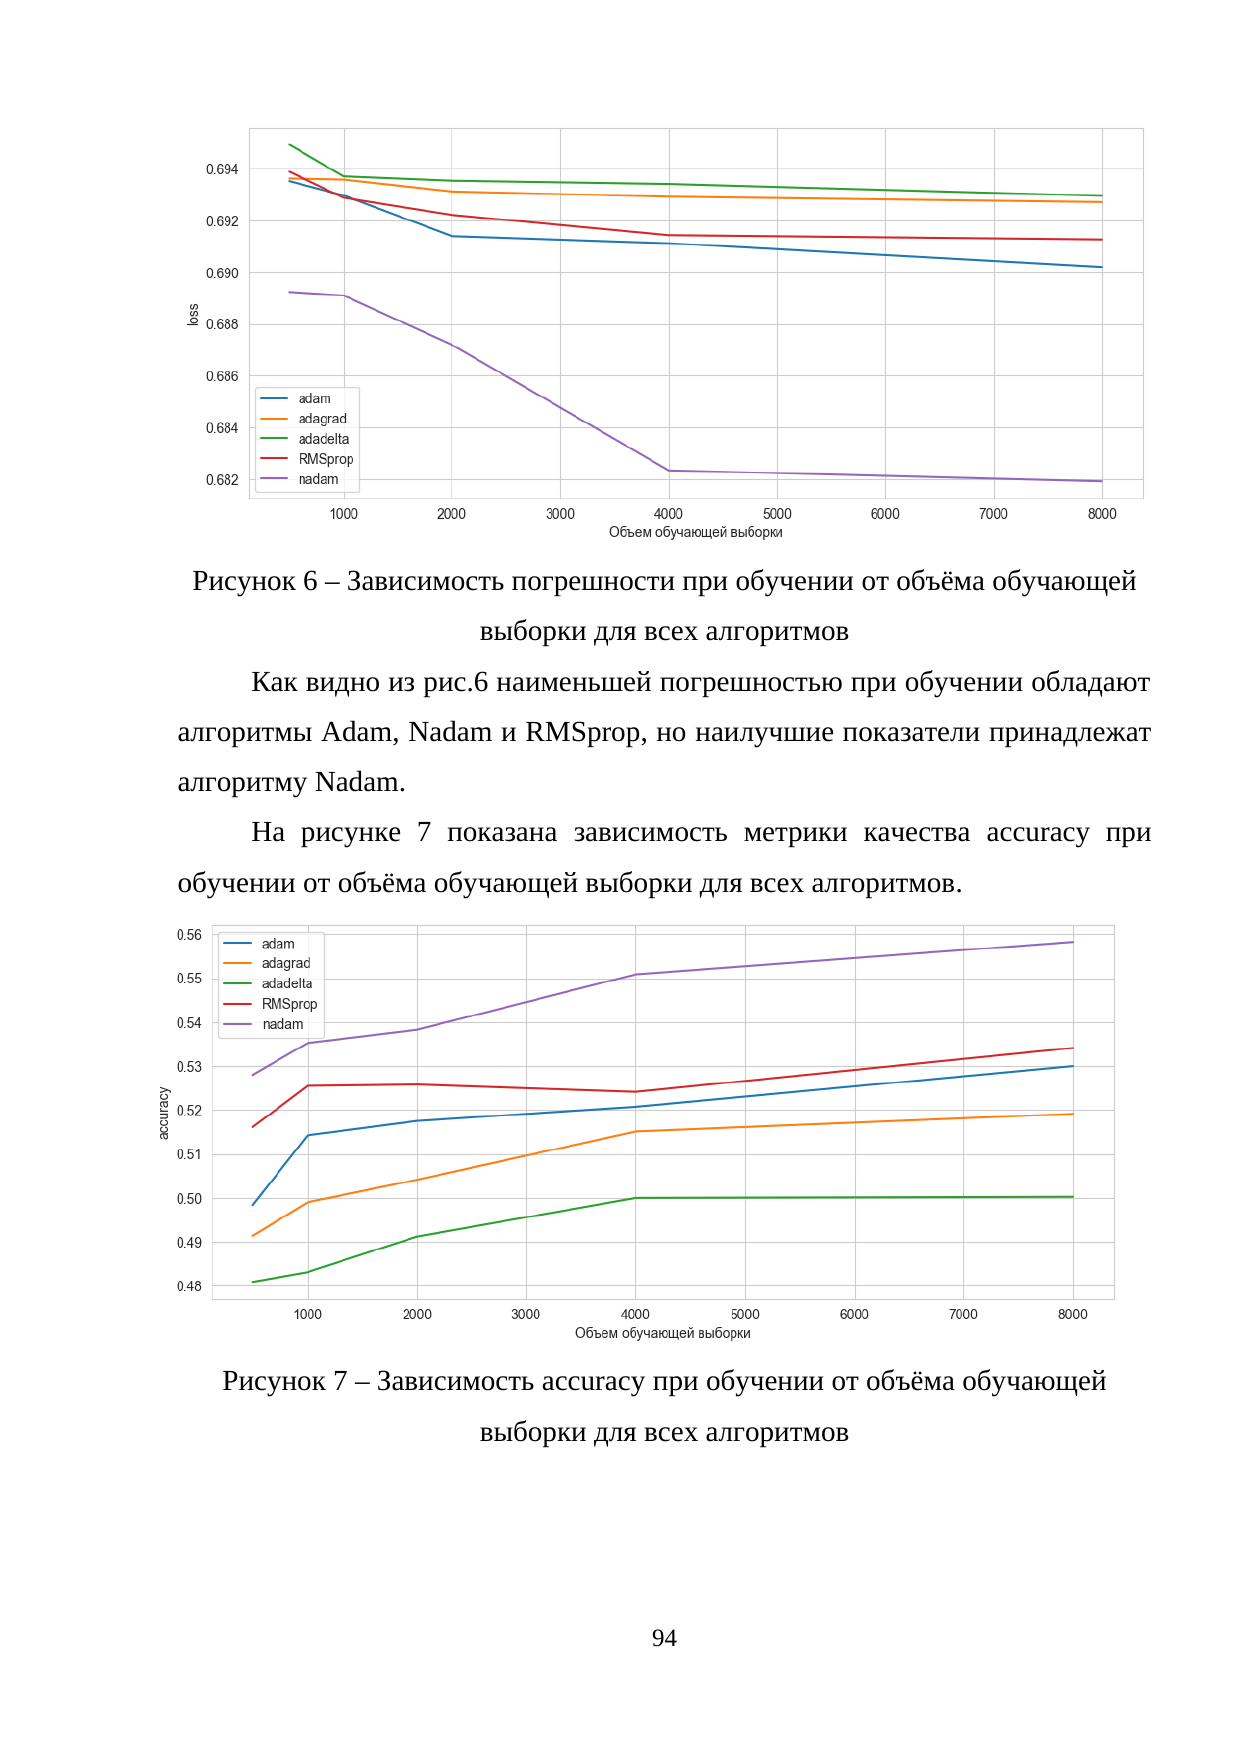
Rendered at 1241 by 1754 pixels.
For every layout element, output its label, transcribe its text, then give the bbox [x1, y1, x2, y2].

picture [177, 621, 1152, 1052]
text - функция погрешности - categorical_crossentropy. [177, 420, 1152, 453]
list Исследовать зависимость функции погрешности при обучении и классификации, а также метрику качества accuracy от объёма обучающей выборки для всех алгоритмов. [177, 118, 1152, 252]
text Как видно из рис.6 наименьшей погрешностью при обучении обладают алгоритмы Adam, Nadam и RMSprop, но наилучшие показатели принадлежат алгоритму Nadam. [177, 1167, 1152, 1301]
text - размер пакета (мини батча) = 32; [177, 319, 1152, 353]
text - количество эпох = 1; [177, 370, 1152, 403]
text На рисунке 6 показана зависимость функции погрешности при обучении от объёма обучающей выборки для всех алгоритмов. [177, 521, 1152, 604]
text Для этого исследования примем: [177, 269, 1152, 303]
text На рисунке 7 показана зависимость метрики качества accuracy при обучении от объёма обучающей выборки для всех алгоритмов. [177, 1318, 1152, 1402]
text Рисунок 6 – Зависимость погрешности при обучении от объёма обучающей выборки для всех алгоритмов [177, 1066, 1152, 1150]
